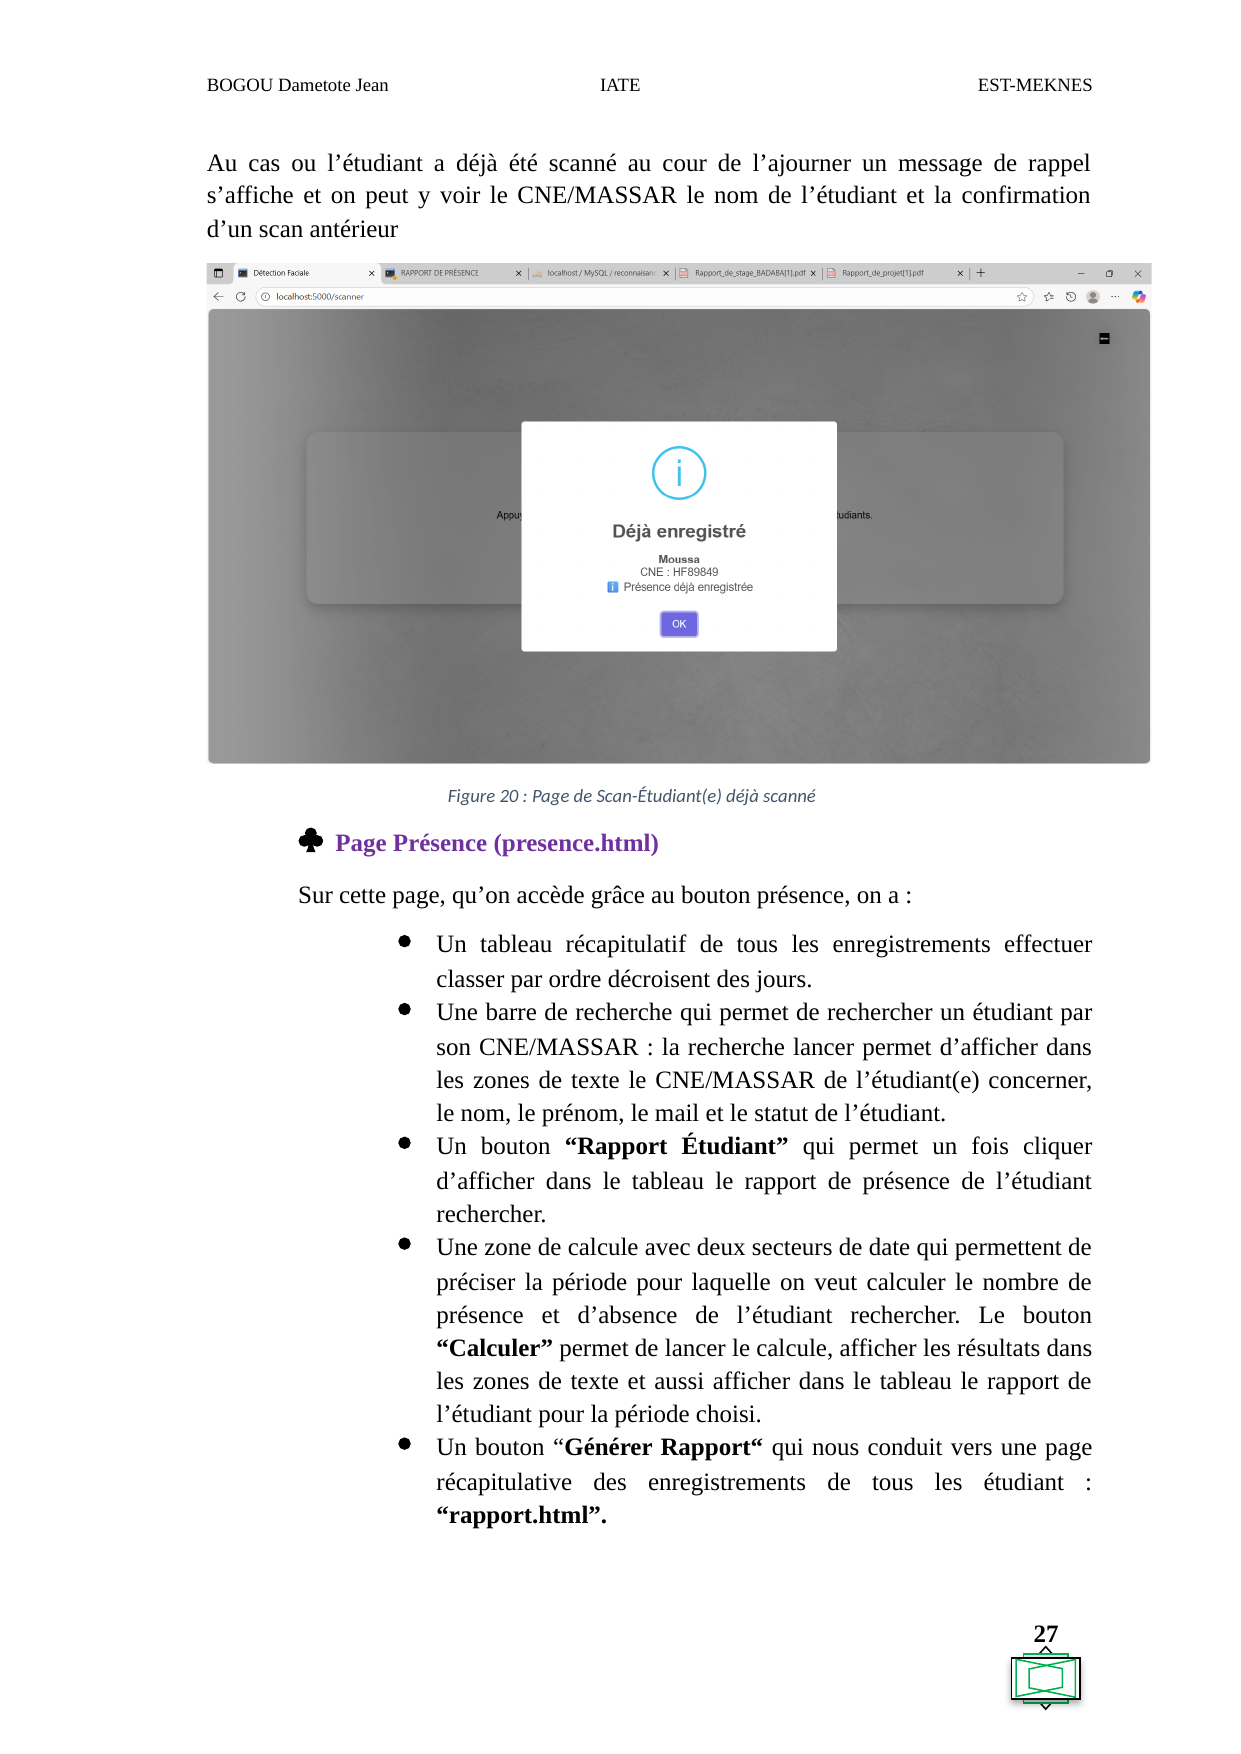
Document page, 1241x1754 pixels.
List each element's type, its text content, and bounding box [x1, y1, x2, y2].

list Un bouton “Rapport Étudiant” qui permet un fois cliquer d’afficher dans le tableau le rapport de présence de l’étudiant rechercher. [399, 1131, 1093, 1228]
list Une barre de recherche qui permet de rechercher un étudiant par son CNE/MASSAR : la recherche lancer permet d’afficher dans les zones de texte le CNE/MASSAR de l’étudiant(e) concerner, le nom, le prénom, le mail et le statut de l’étudiant. [399, 997, 1093, 1127]
text Au cas ou l’étudiant a déjà été scanné au cour de l’ajourner un message de rappel s’affiche et on peut y voir le CNE/MASSAR le nom de l’étudiant et la confirmation d’un scan antérieur [207, 148, 1093, 242]
text Sur cette page, qu’on accède grâce au bouton présence, on a : [298, 880, 1093, 909]
list Un tableau récapitulatif de tous les enregistrements effectuer classer par ordre décroisent des jours. [399, 929, 1093, 993]
list Un bouton “Générer Rapport“ qui nous conduit vers une page récapitulative des enregistrements de tous les étudiant : “rapport.html”. [399, 1432, 1093, 1528]
text Page Présence (presence.html) [298, 828, 1093, 859]
list Une zone de calcule avec deux secteurs de date qui permettent de préciser la période pour laquelle on veut calculer le nombre de présence et d’absence de l’étudiant rechercher. Le bouton “Calculer” permet de lancer le calcule, afficher les résultats dans les zones de texte et aussi afficher dans le tableau le rapport de l’étudiant pour la période choisi. [399, 1232, 1093, 1428]
text Figure 20 : Page de Scan-Étudiant(e) déjà scanné [373, 784, 1093, 807]
picture [206, 263, 1152, 764]
